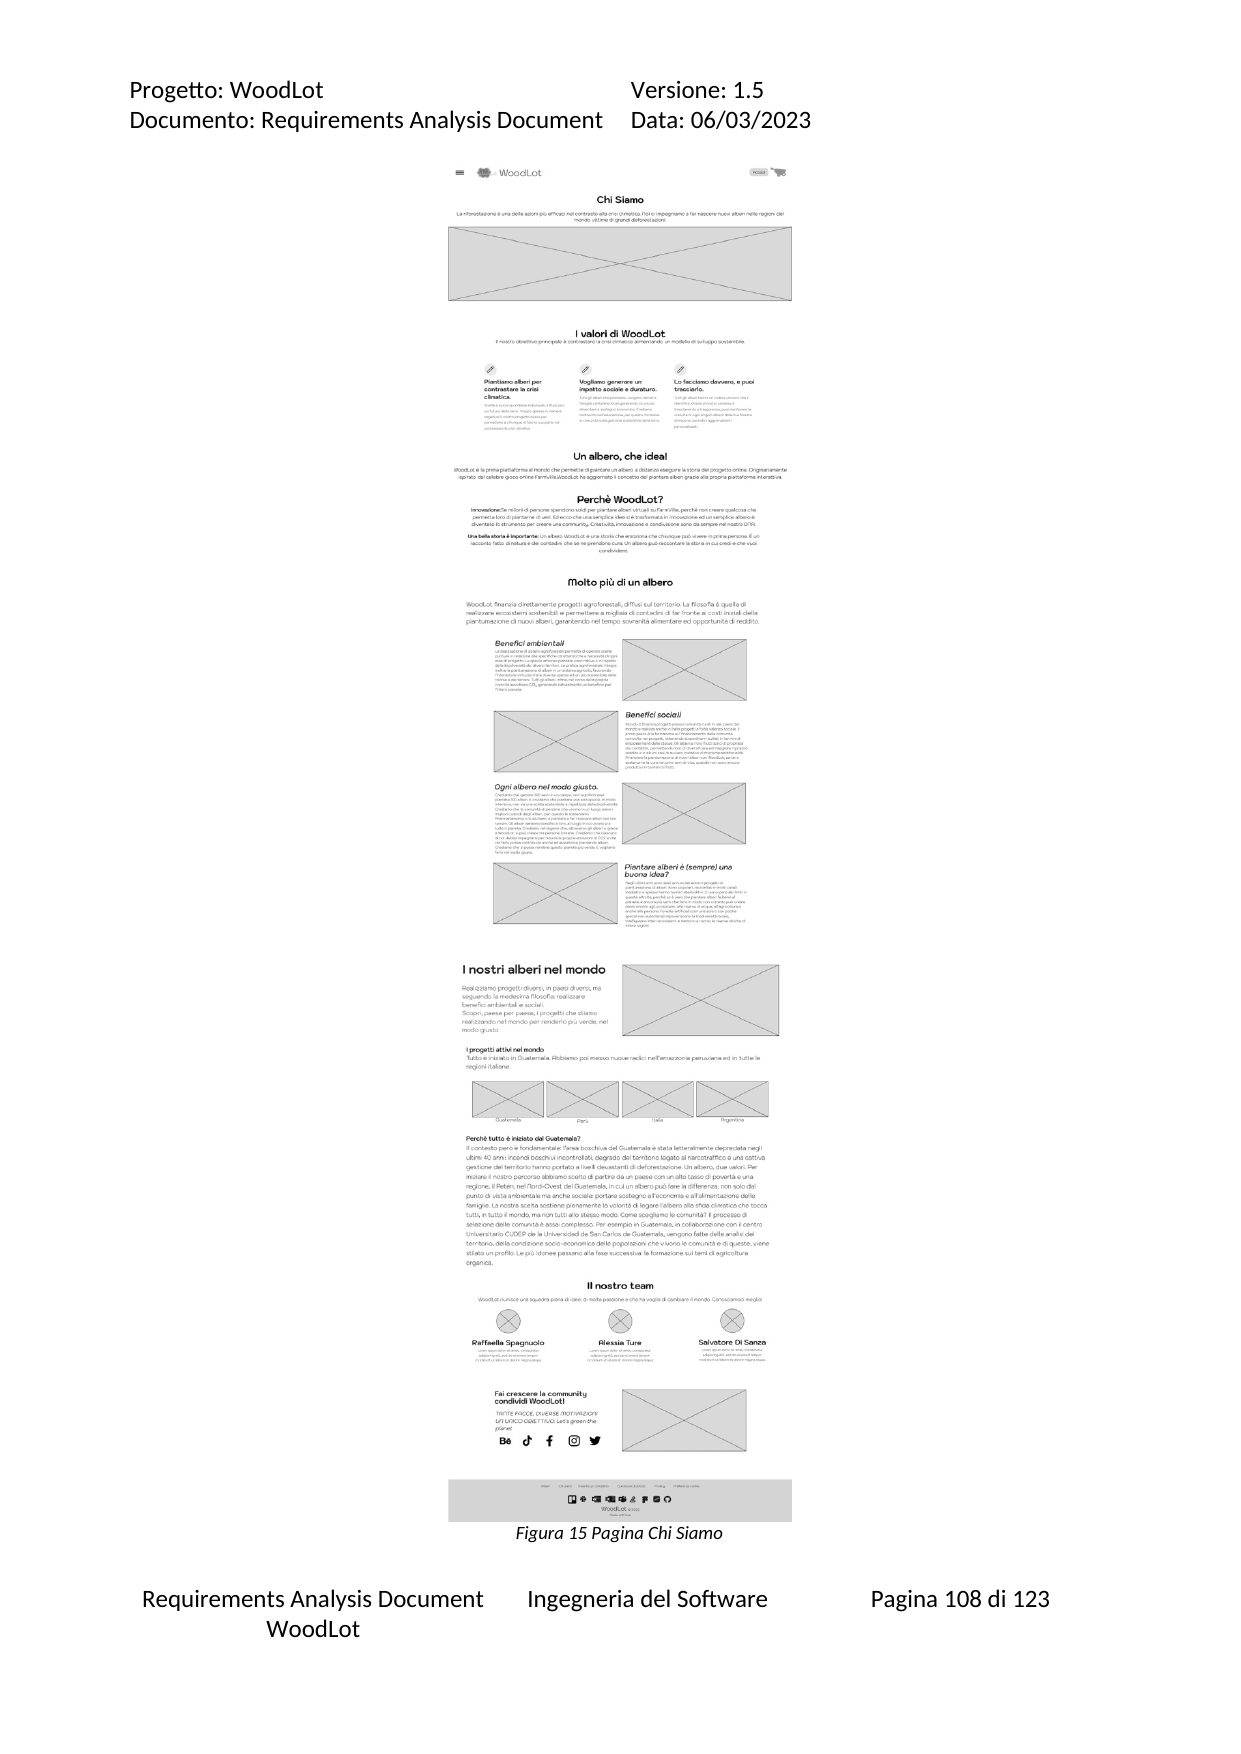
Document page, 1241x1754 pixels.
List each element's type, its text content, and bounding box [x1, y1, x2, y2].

text Figura 15 Pagina Chi Siamo [118, 1521, 1122, 1544]
picture [448, 165, 792, 1522]
